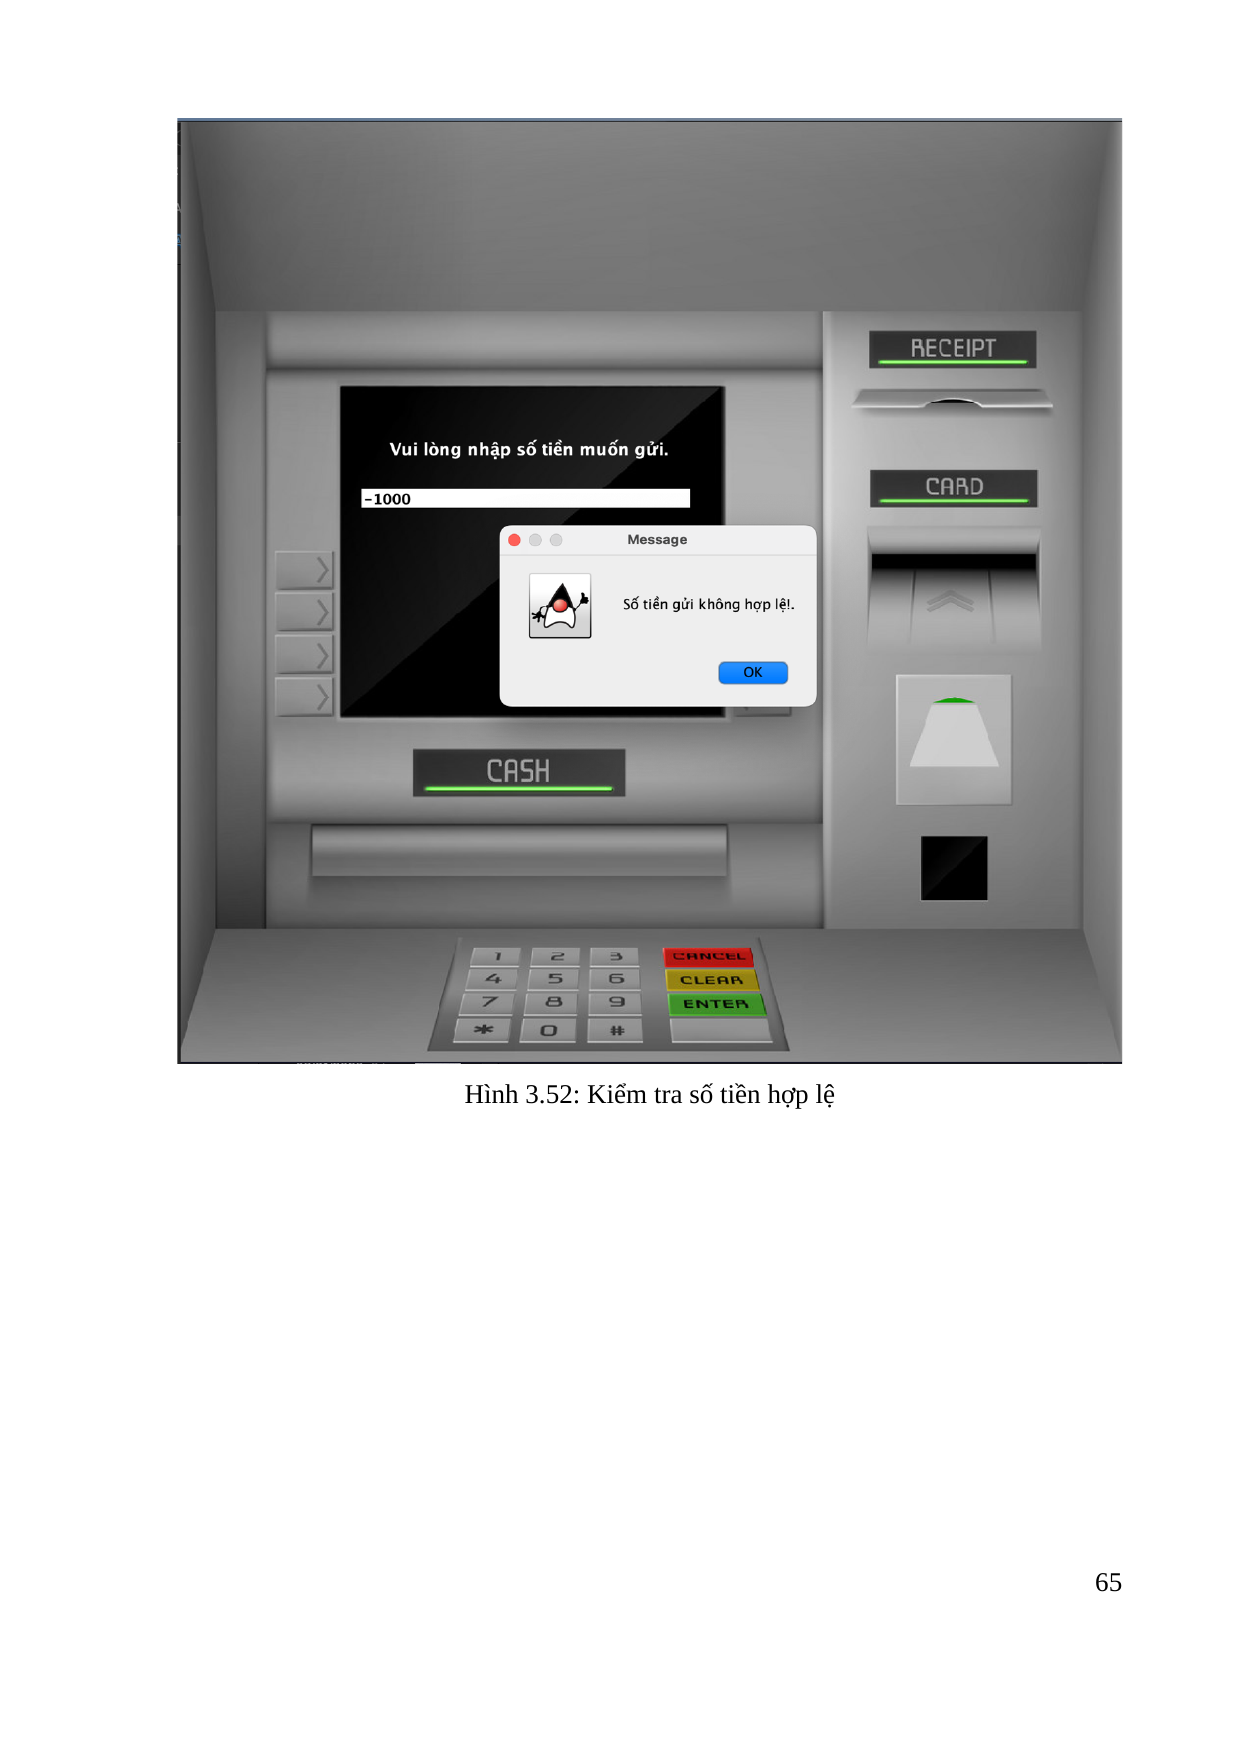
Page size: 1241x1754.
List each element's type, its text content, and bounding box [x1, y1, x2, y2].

picture [177, 118, 1123, 1064]
